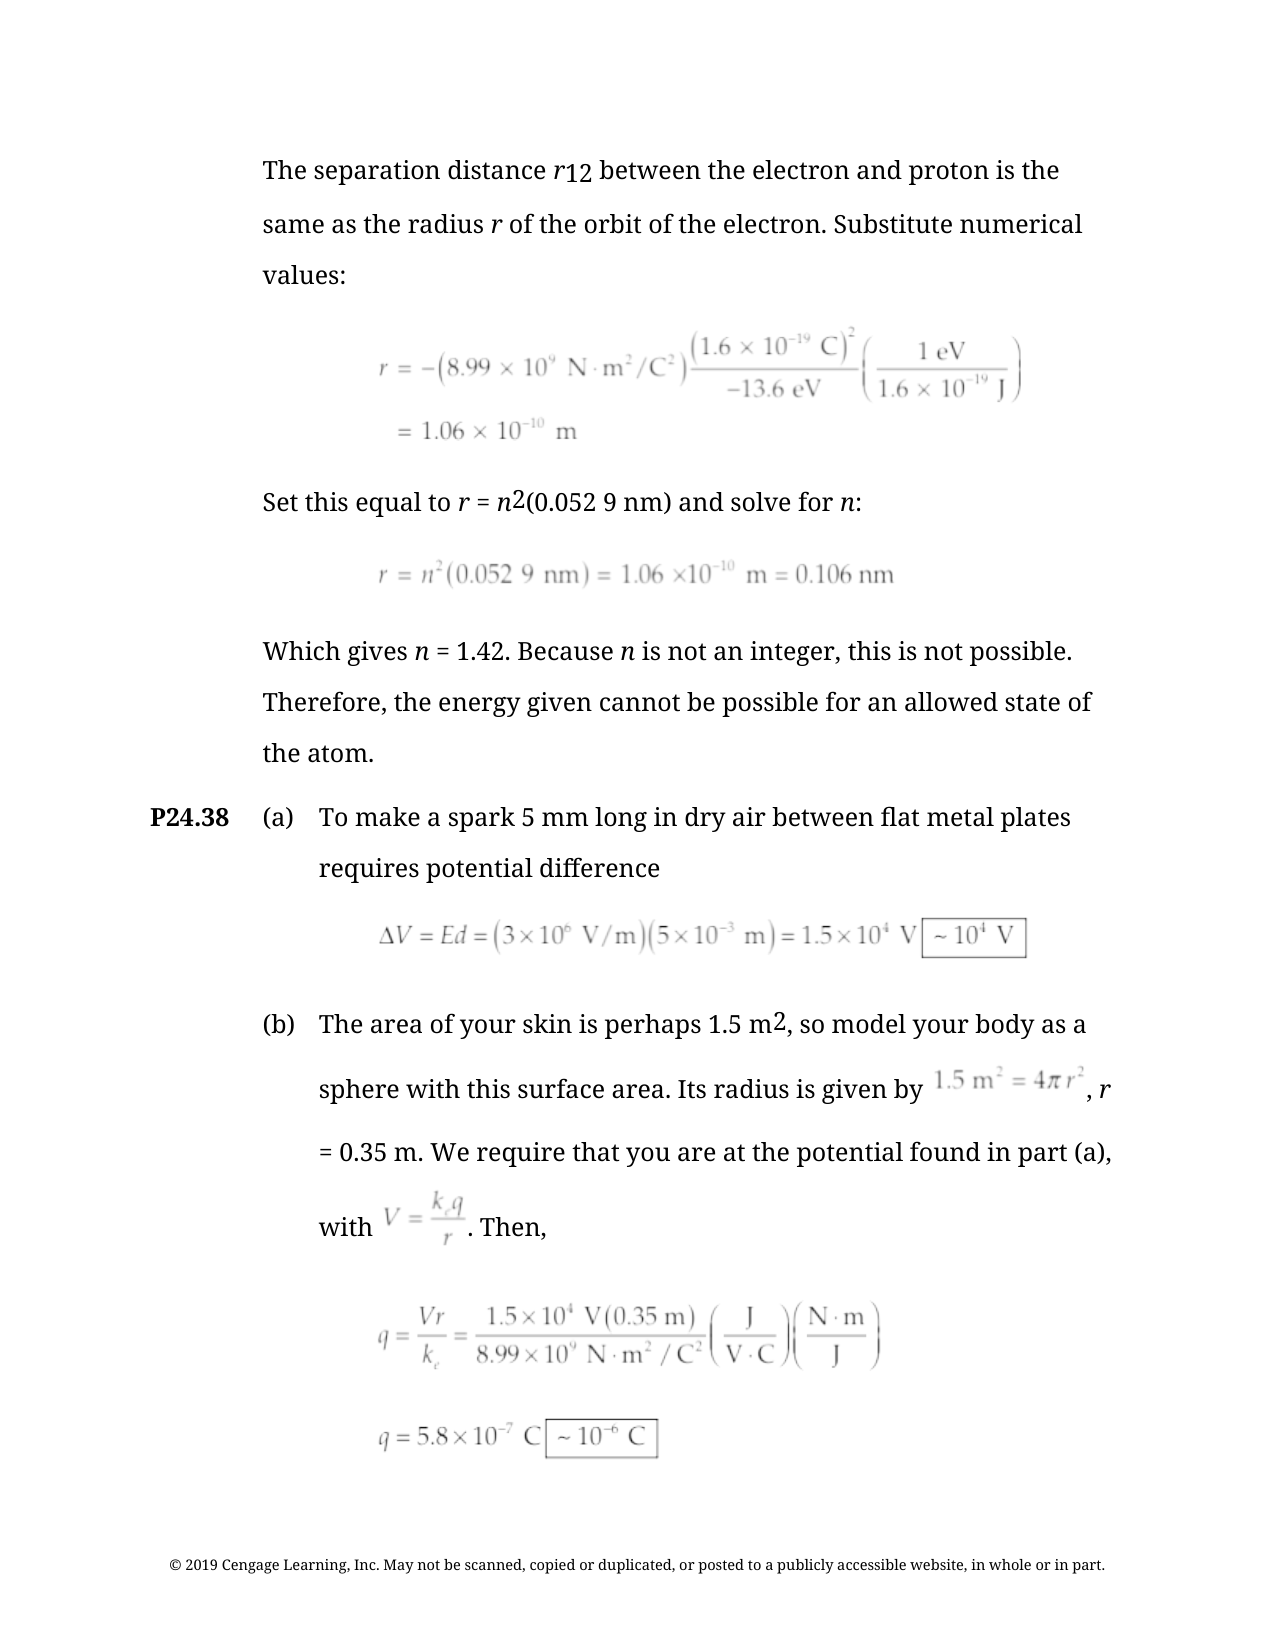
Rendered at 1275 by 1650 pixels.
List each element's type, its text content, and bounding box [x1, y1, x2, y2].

text (b) The area of your skin is perhaps 1.5 m2, so model your body as a sphere with this surface area. Its radius is given by , r = 0.35 m. We require that you are at the potential found in part (a), with . Then, [150, 1004, 1125, 1268]
text Which gives n = 1.42. Because n is not an integer, this is not possible. Therefore, the energy given cannot be possible for an allowed state of the atom. [150, 634, 1125, 770]
text P24.38 (a) To make a spark 5 mm long in dry air between flat metal plates requires potential difference [150, 799, 1125, 884]
text Set this equal to r = n2(0.052 9 nm) and solve for n: [150, 482, 1125, 522]
text The separation distance r12 between the electron and proton is the same as the radius r of the orbit of the electron. Substitute numerical values: [150, 150, 1125, 292]
